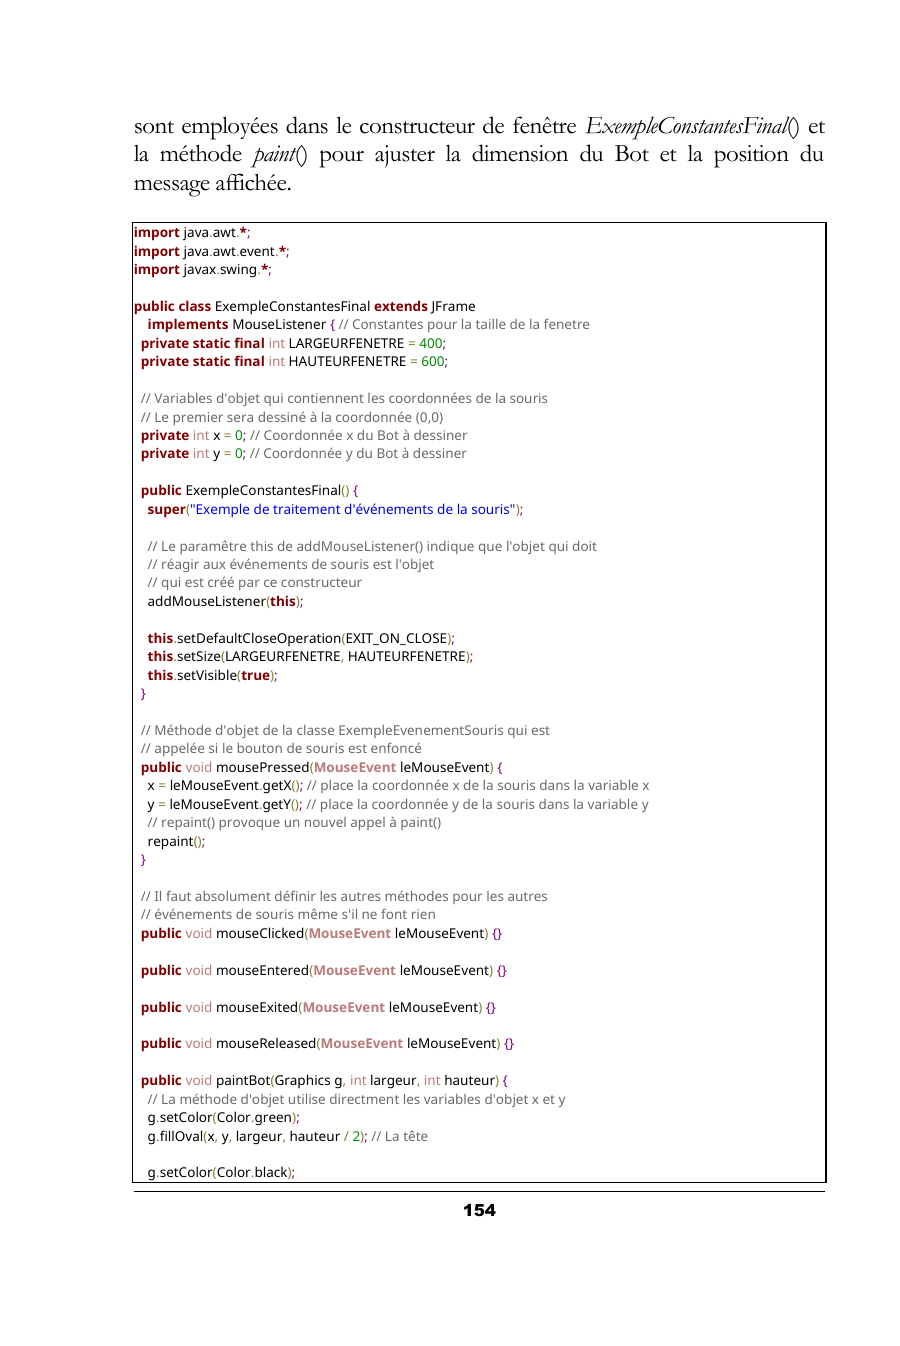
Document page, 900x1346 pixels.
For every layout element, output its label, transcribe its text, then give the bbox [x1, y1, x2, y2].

text // Le paramêtre this de addMouseListener() indique que l'objet qui doit [133, 537, 825, 555]
text g.setColor(Color.black); [133, 1162, 825, 1182]
text // événements de souris même s'il ne font rien [133, 905, 825, 924]
text // Le premier sera dessiné à la coordonnée (0,0) [133, 407, 825, 426]
text // qui est créé par ce constructeur [133, 573, 825, 592]
text this.setSize(LARGEURFENETRE, HAUTEURFENETRE); [133, 647, 825, 666]
text // repaint() provoque un nouvel appel à paint() [133, 813, 825, 832]
text y = leMouseEvent.getY(); // place la coordonnée y de la souris dans la variable y [133, 795, 825, 813]
text // Variables d'objet qui contiennent les coordonnées de la souris [133, 389, 825, 407]
text // Méthode d'objet de la classe ExempleEvenementSouris qui est [133, 721, 825, 739]
text // La méthode d'objet utilise directment les variables d'objet x et y [133, 1090, 825, 1108]
text g.setColor(Color.green); [133, 1108, 825, 1127]
text private static final int HAUTEURFENETRE = 600; [133, 352, 825, 371]
text } [133, 684, 825, 702]
text x = leMouseEvent.getX(); // place la coordonnée x de la souris dans la variable x [133, 776, 825, 795]
text repaint(); [133, 832, 825, 850]
text import javax.swing.*; [133, 260, 825, 278]
text public void paintBot(Graphics g, int largeur, int hauteur) { [133, 1071, 825, 1090]
text public void mouseExited(MouseEvent leMouseEvent) {} [133, 997, 825, 1016]
text import java.awt.*; [133, 223, 825, 242]
text private int x = 0; // Coordonnée x du Bot à dessiner [133, 426, 825, 444]
text this.setDefaultCloseOperation(EXIT_ON_CLOSE); [133, 629, 825, 647]
text // appelée si le bouton de souris est enfoncé [133, 739, 825, 758]
text super("Exemple de traitement d'événements de la souris"); [133, 500, 825, 518]
text private static final int LARGEURFENETRE = 400; [133, 334, 825, 352]
text public void mouseReleased(MouseEvent leMouseEvent) {} [133, 1034, 825, 1053]
text public ExempleConstantesFinal() { [133, 481, 825, 500]
text import java.awt.event.*; [133, 242, 825, 260]
text } [133, 850, 825, 868]
text addMouseListener(this); [133, 592, 825, 610]
text g.fillOval(x, y, largeur, hauteur / 2); // La tête [133, 1127, 825, 1145]
text public void mouseClicked(MouseEvent leMouseEvent) {} [133, 924, 825, 942]
text implements MouseListener { // Constantes pour la taille de la fenetre [133, 315, 825, 334]
text this.setVisible(true); [133, 666, 825, 684]
text private int y = 0; // Coordonnée y du Bot à dessiner [133, 444, 825, 463]
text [133, 112, 825, 197]
text public class ExempleConstantesFinal extends JFrame [133, 297, 825, 315]
text // Il faut absolument définir les autres méthodes pour les autres [133, 887, 825, 905]
text // réagir aux événements de souris est l'objet [133, 555, 825, 573]
text public void mouseEntered(MouseEvent leMouseEvent) {} [133, 961, 825, 979]
text public void mousePressed(MouseEvent leMouseEvent) { [133, 758, 825, 776]
